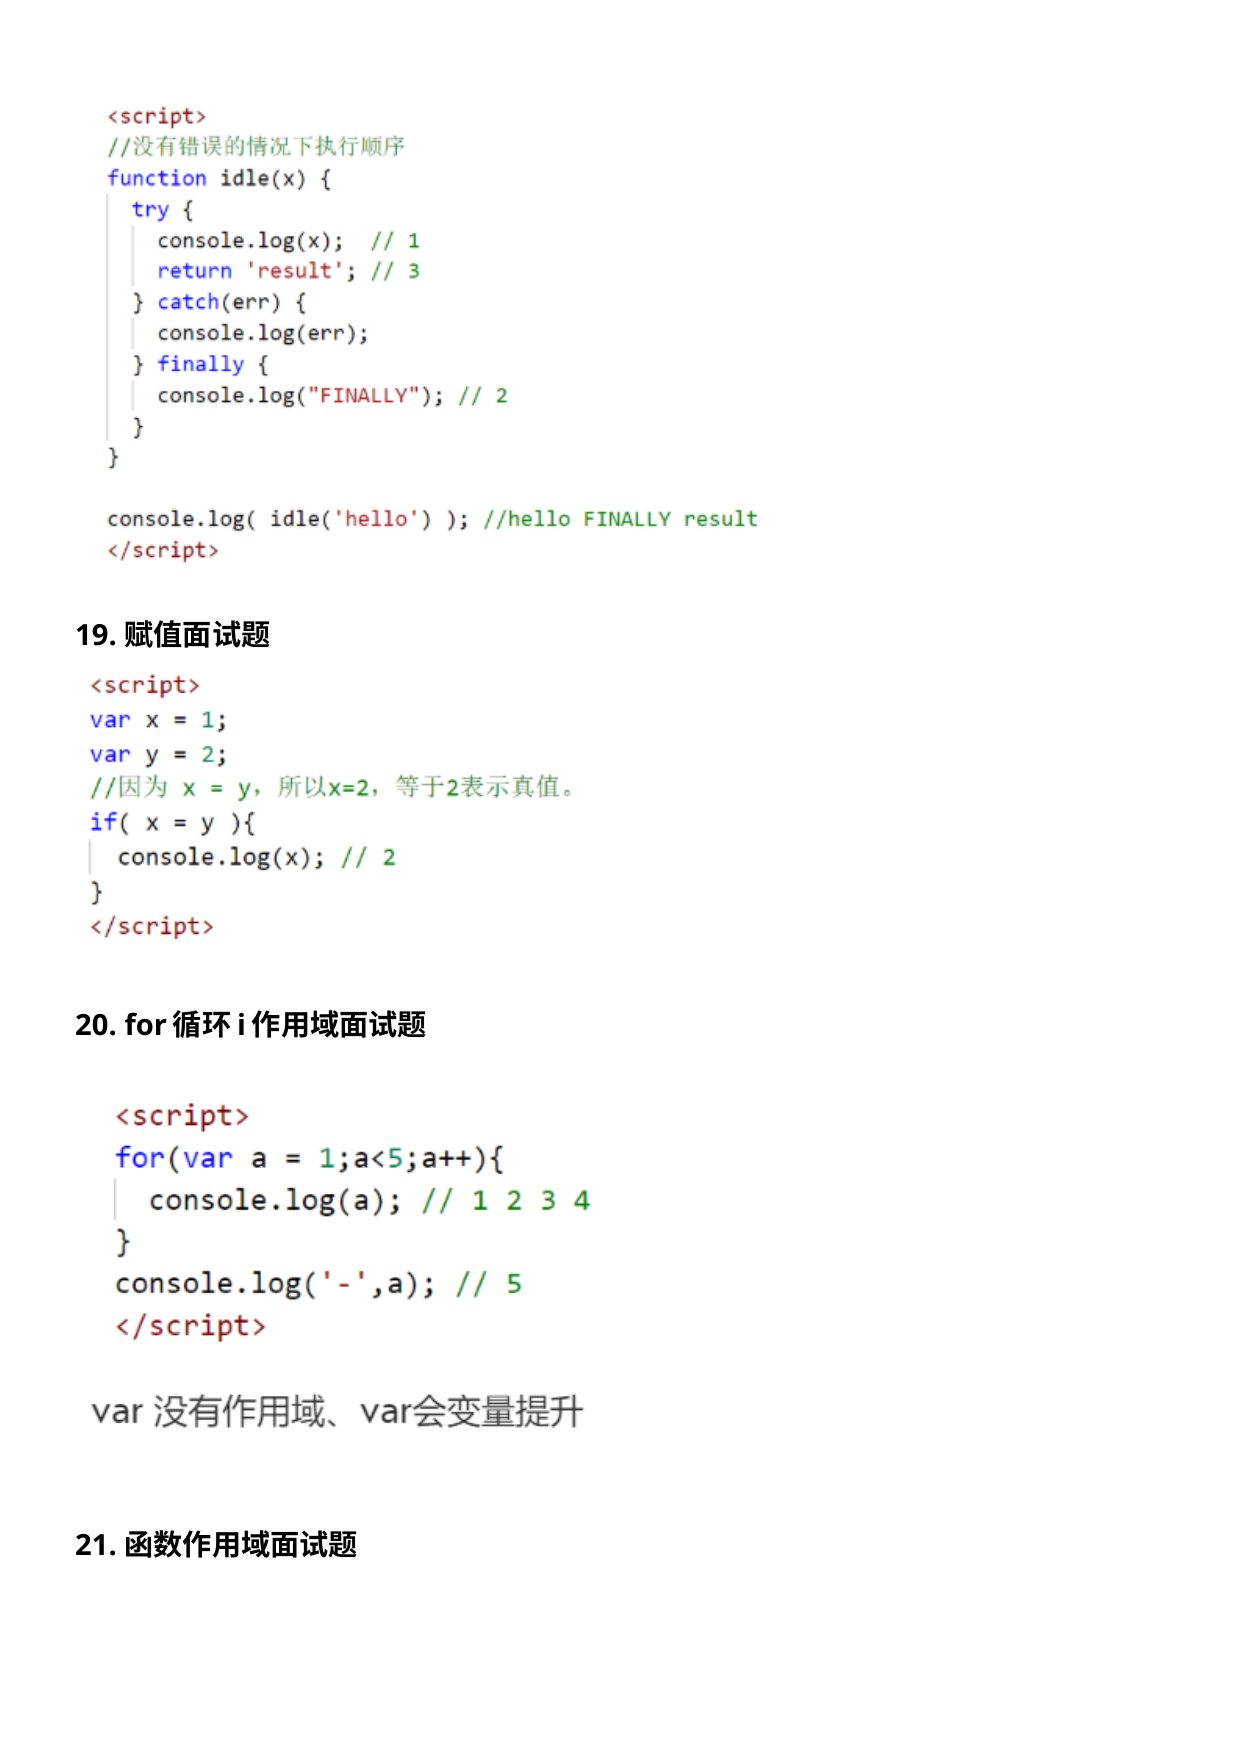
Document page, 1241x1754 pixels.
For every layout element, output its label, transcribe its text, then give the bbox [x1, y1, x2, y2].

picture [75, 80, 789, 592]
picture [75, 1088, 633, 1442]
picture [75, 665, 593, 958]
list 函数作用域面试题 [75, 1511, 1165, 1576]
list 赋值面试题 [75, 601, 1165, 666]
list for循环i作用域面试题 [75, 991, 1165, 1056]
